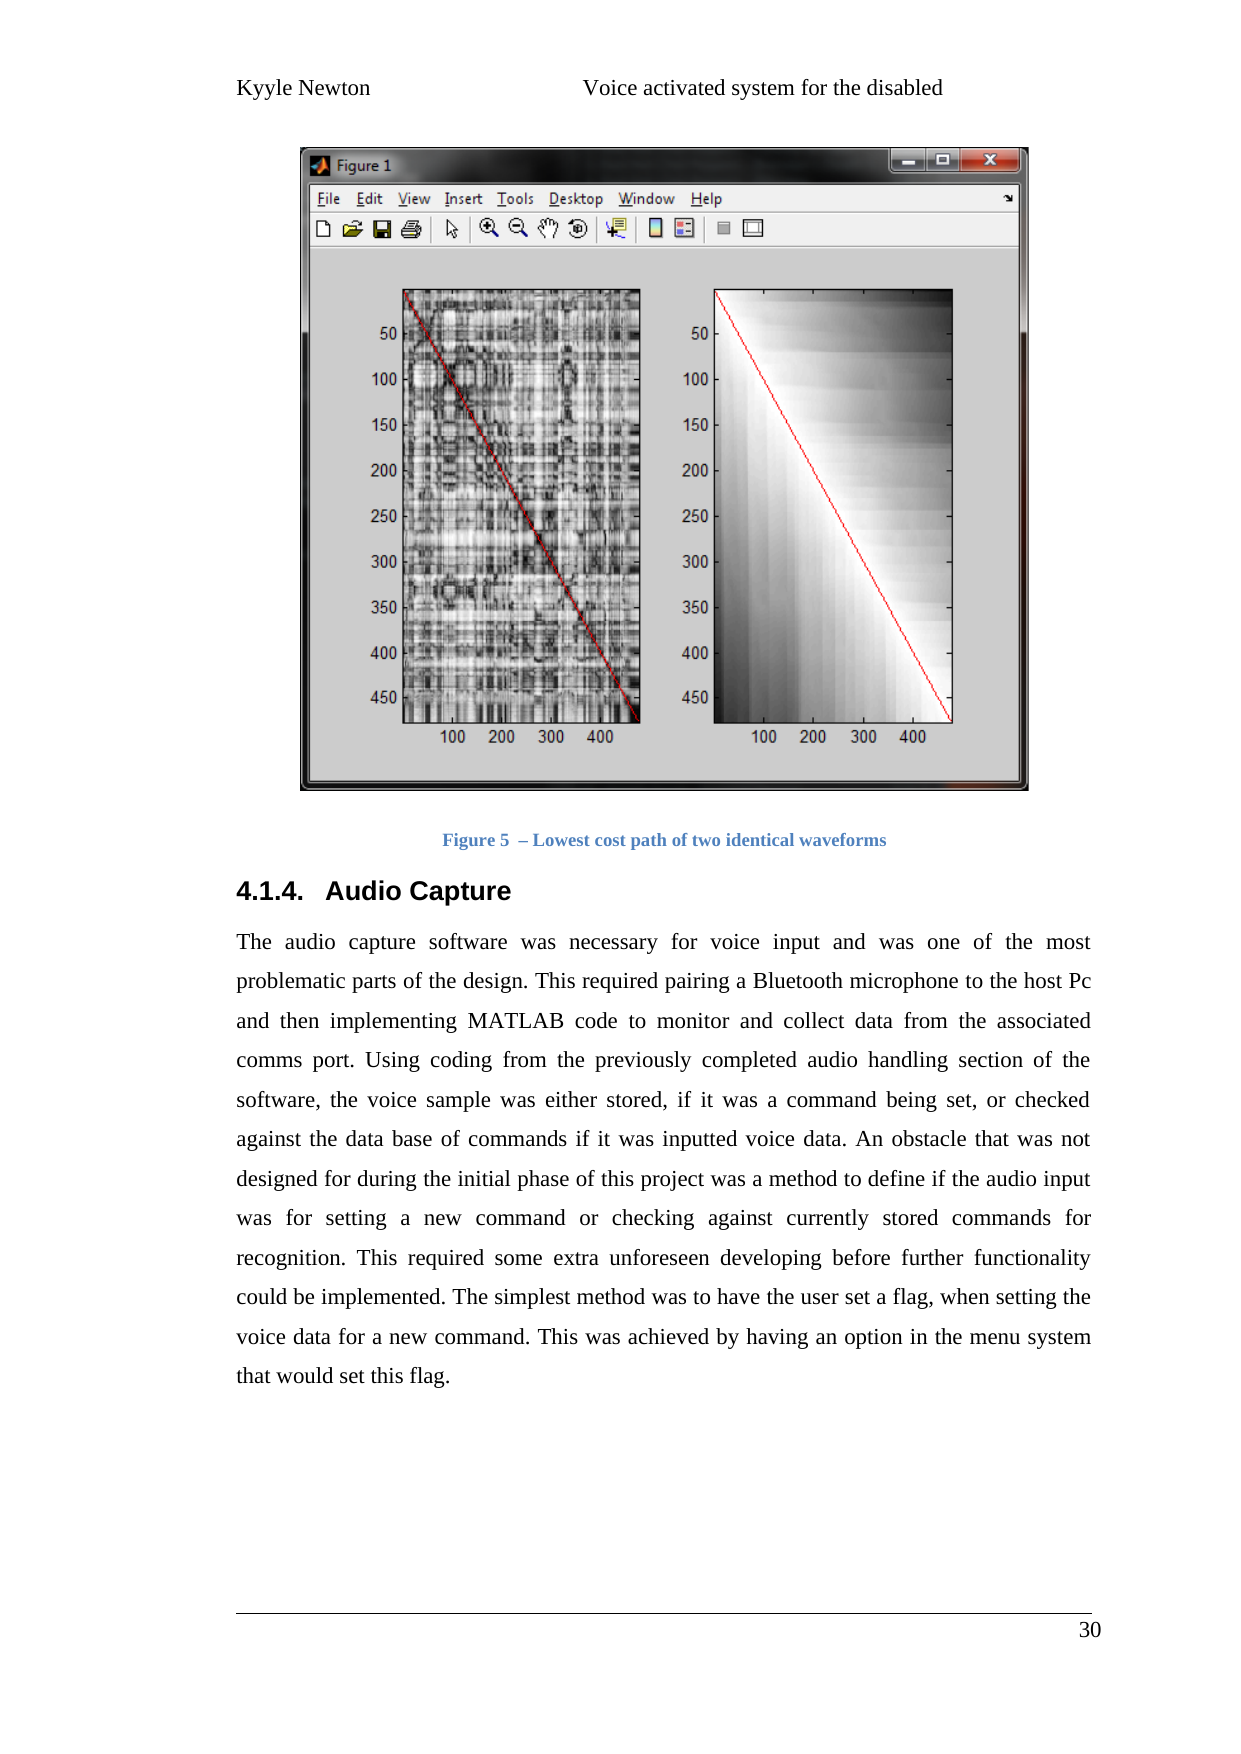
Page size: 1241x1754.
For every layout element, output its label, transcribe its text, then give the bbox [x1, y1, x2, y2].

subtitle Audio Capture [236, 875, 1092, 906]
picture [300, 147, 1029, 791]
text The audio capture software was necessary for voice input and was one of the most problematic parts of the design. This required pairing a Bluetooth microphone to the host Pc and then implementing MATLAB code to monitor and collect data from the associated comms port. Using coding from the previously completed audio handling section of the software, the voice sample was either stored, if it was a command being set, or checked against the data base of commands if it was inputted voice data. An obstacle that was not designed for during the initial phase of this project was a method to define if the audio input was for setting a new command or checking against currently stored commands for recognition. This required some extra unforeseen developing before further functionality could be implemented. The simplest method was to have the user set a flag, when setting the voice data for a new command. This was achieved by having an option in the menu system that would set this flag. [236, 928, 1092, 1389]
text Figure 5 – Lowest cost path of two identical waveforms [236, 828, 1092, 850]
